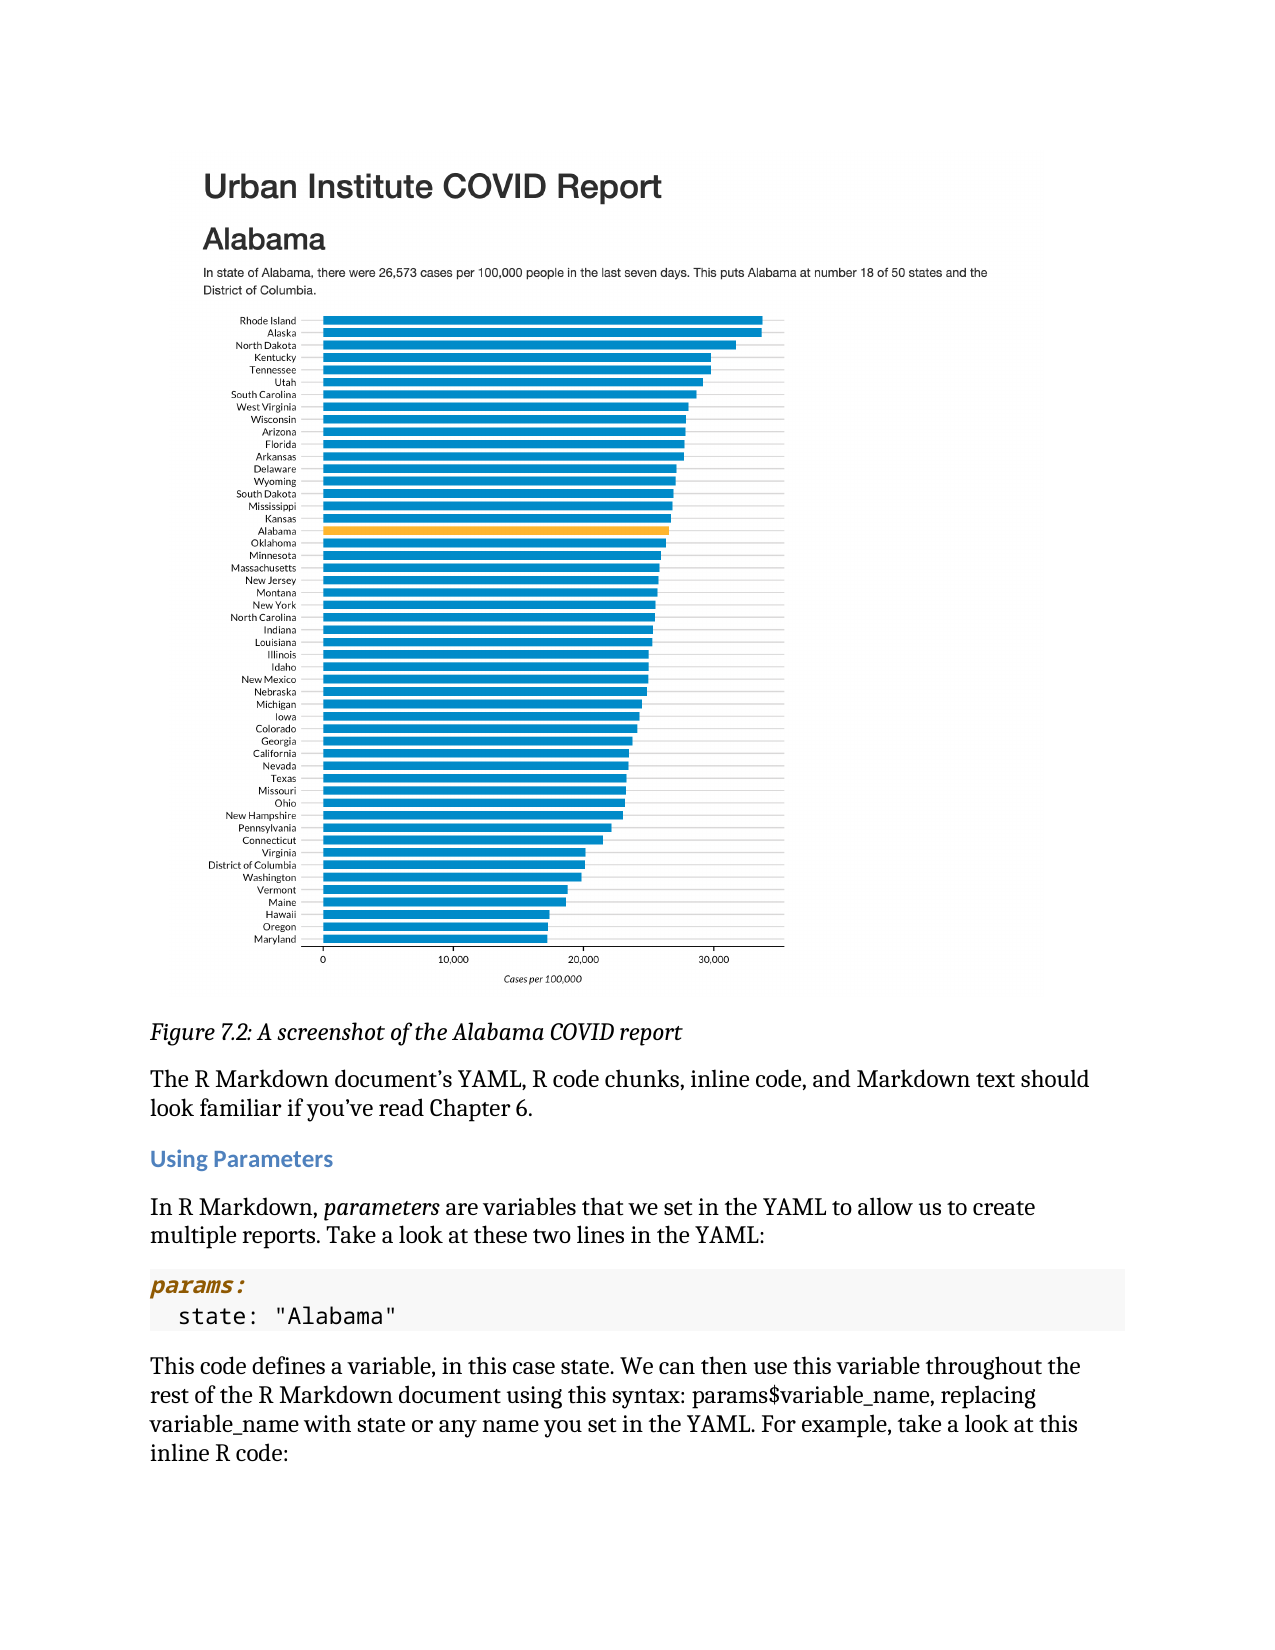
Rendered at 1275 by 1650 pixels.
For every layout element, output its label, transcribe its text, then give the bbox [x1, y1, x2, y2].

text This code defines a variable, in this case state. We can then use this variable throughout the rest of the R Markdown document using this syntax: params$variable_name, replacing variable_name with state or any name you set in the YAML. For example, take a look at this inline R code: [150, 1352, 1125, 1467]
subtitle Using Parameters [150, 1143, 1125, 1174]
text Figure 7.2: A screenshot of the Alabama COVID report [150, 1017, 1125, 1046]
text The R Markdown document’s YAML, R code chunks, inline code, and Markdown text should look familiar if you’ve read Chapter 6. [150, 1065, 1125, 1122]
picture [168, 150, 1044, 997]
text params: state: "Alabama" [246, 1269, 1125, 1331]
text In R Markdown, parameters are variables that we set in the YAML to allow us to create multiple reports. Take a look at these two lines in the YAML: [150, 1193, 1125, 1250]
